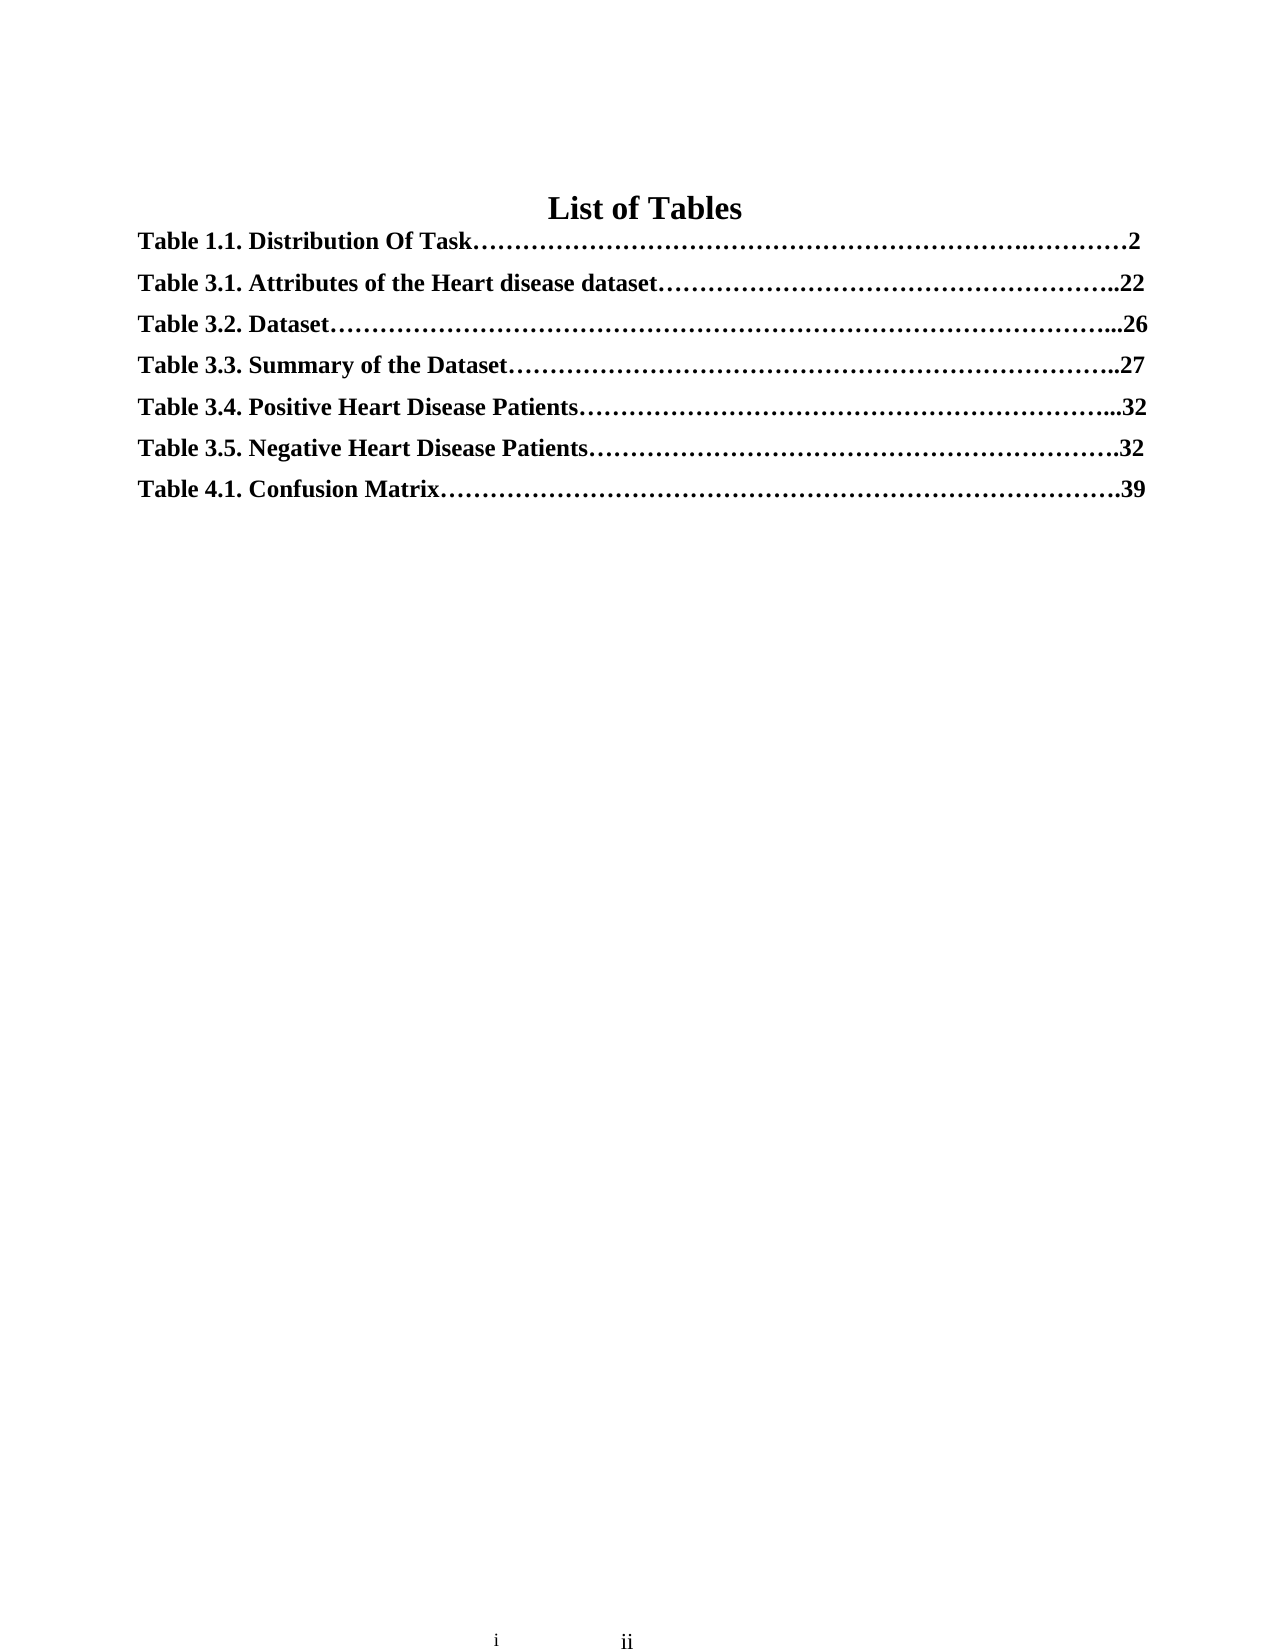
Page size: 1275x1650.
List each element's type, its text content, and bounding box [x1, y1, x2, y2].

text Table 3.5. Negative Heart Disease Patients……………………………………………………….32 [137, 433, 1150, 462]
text Table 3.2. Dataset…………………………………………………………………………………...26 [137, 309, 1150, 338]
text Table 3.3. Summary of the Dataset………………………………………………………………..27 [137, 351, 1150, 379]
text Table 1.1. Distribution Of Task………………………………………………………….…………2 [137, 226, 1150, 255]
text Table 4.1. Confusion Matrix……………………………………………………………………….39 [137, 474, 1150, 503]
text List of Tables [139, 188, 1150, 226]
text Table 3.4. Positive Heart Disease Patients………………………………………………………...32 [137, 392, 1150, 421]
text Table 3.1. Attributes of the Heart disease dataset………………………………………………..22 [137, 268, 1150, 297]
